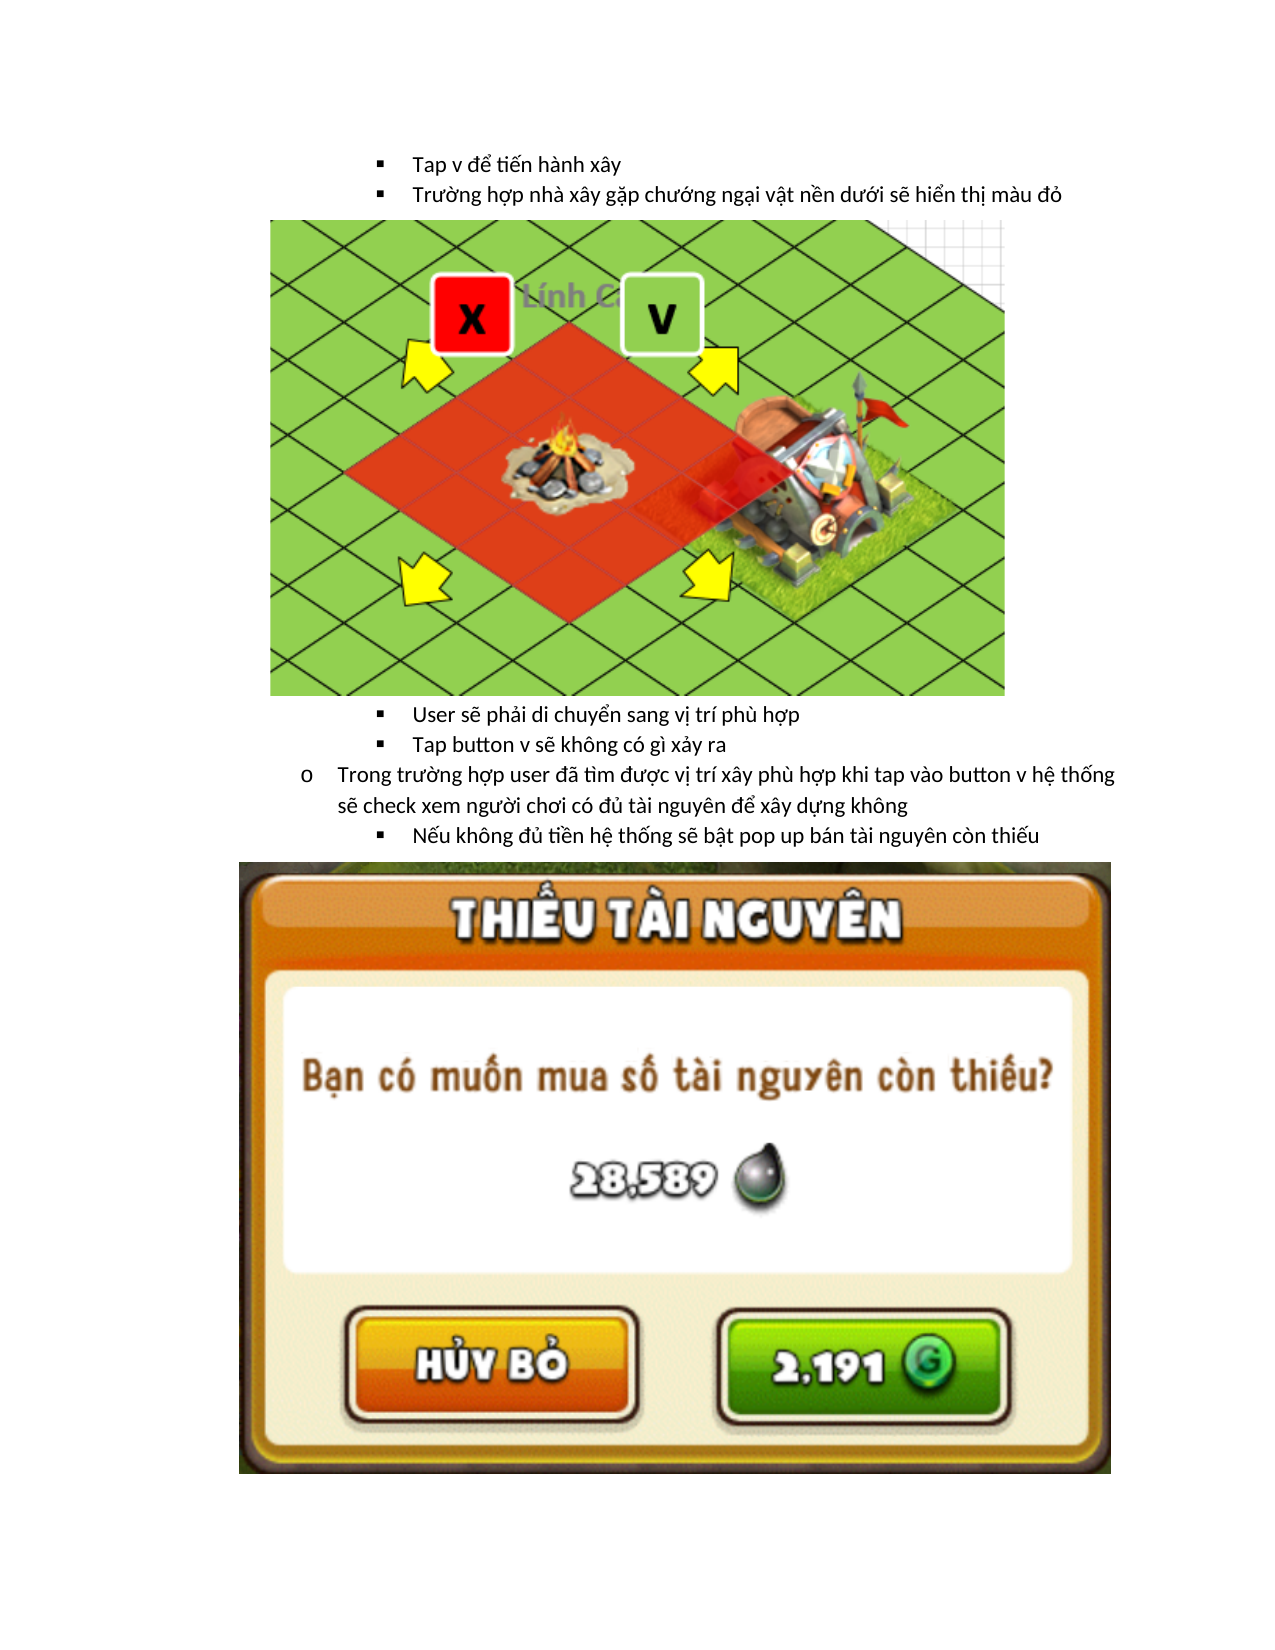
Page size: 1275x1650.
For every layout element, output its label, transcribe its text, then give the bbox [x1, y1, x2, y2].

list Nếu không đủ tiền hệ thống sẽ bật pop up bán tài nguyên còn thiếu [375, 822, 1125, 850]
list Trường hợp nhà xây gặp chướng ngại vật nền dưới sẽ hiển thị màu đỏ [375, 180, 1125, 208]
list Tap v để tiến hành xây [375, 150, 1125, 178]
picture [270, 220, 1005, 696]
picture [239, 862, 1111, 1474]
list Trong trường hợp user đã tìm được vị trí xây phù hợp khi tap vào button v hệ thống sẽ check xem người chơi có đủ tài nguyên để xây dựng không [300, 760, 1125, 819]
list Tap button v sẽ không có gì xảy ra [375, 730, 1125, 758]
